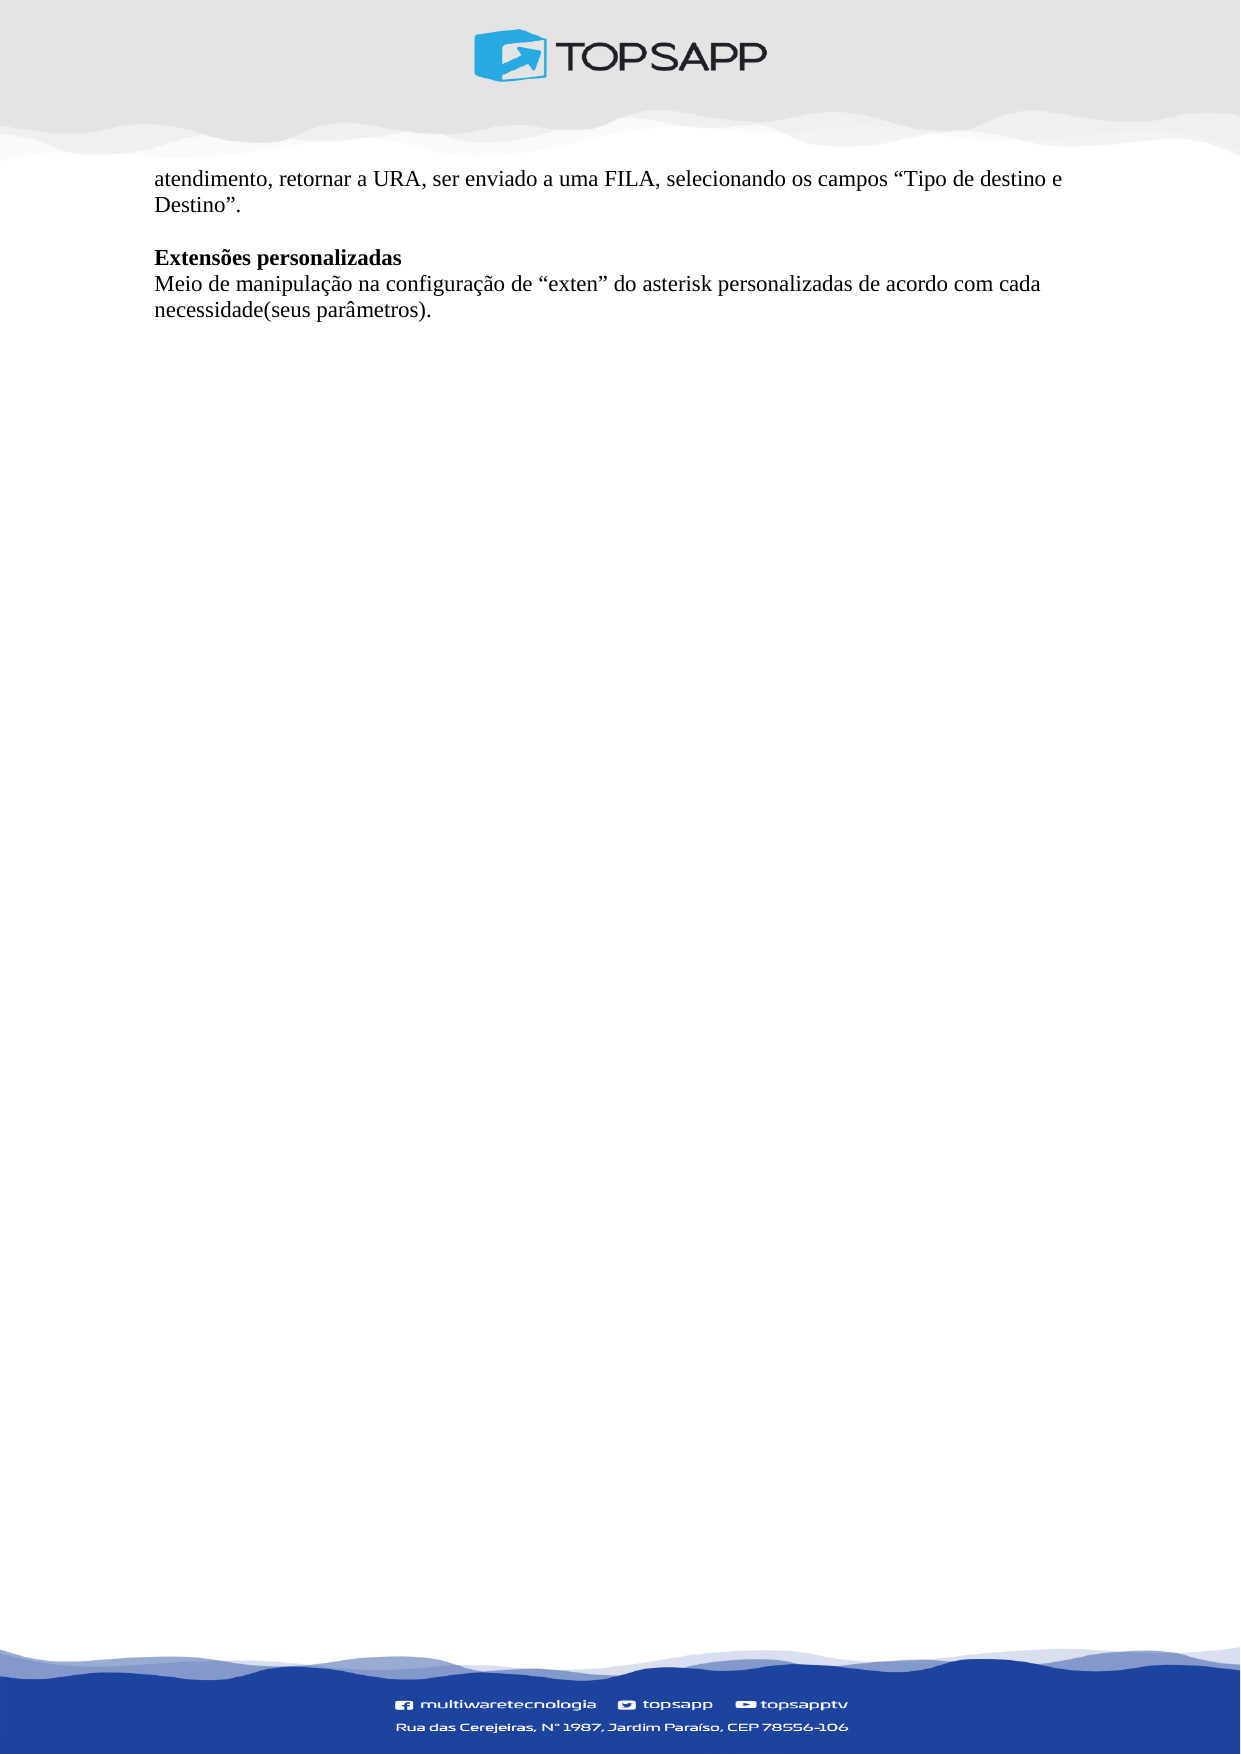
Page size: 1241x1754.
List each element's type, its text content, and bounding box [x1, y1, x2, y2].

text Meio de manipulação na configuração de “exten” do asterisk personalizadas de acordo com cada necessidade(seus parâmetros). [154, 270, 1148, 323]
text Extensões personalizadas [154, 244, 1148, 270]
picture [0, 1646, 1241, 1754]
picture [0, 0, 1240, 161]
